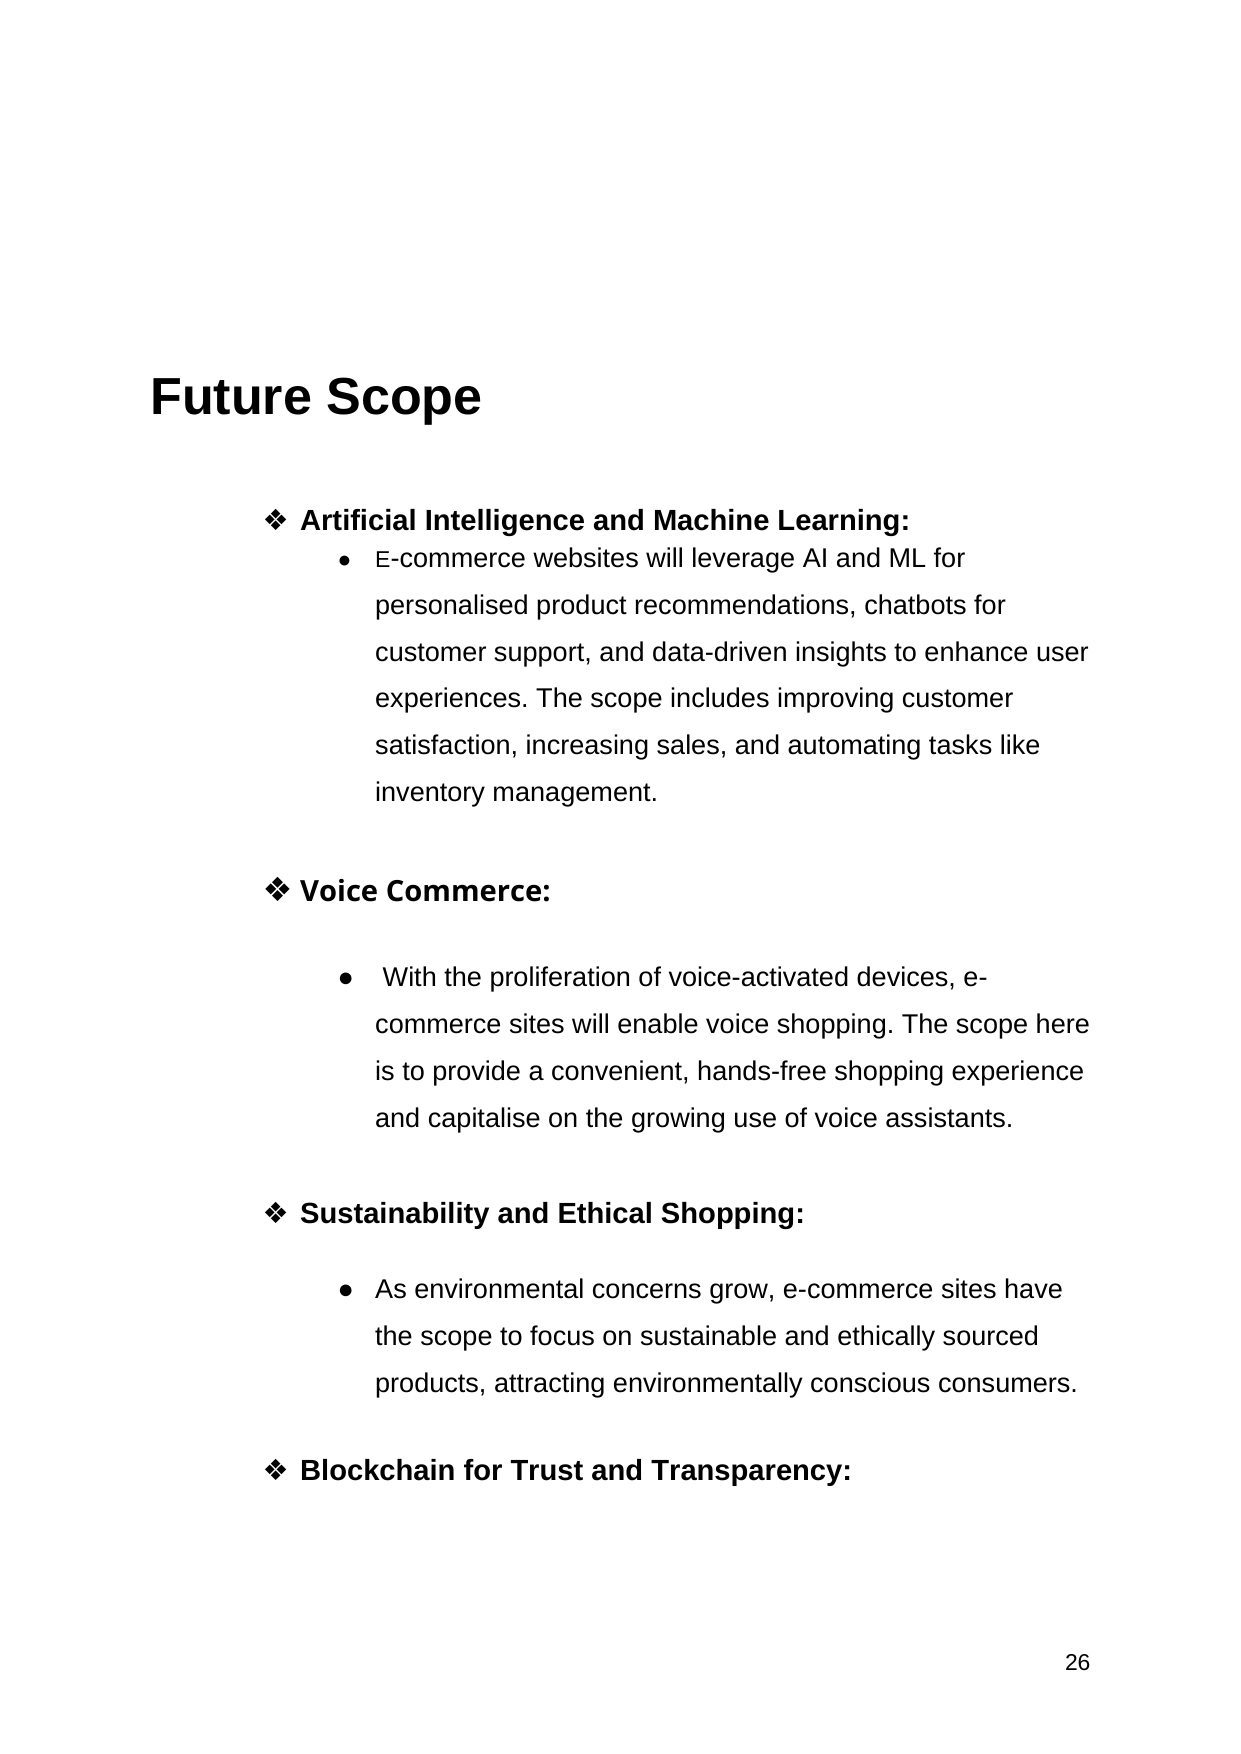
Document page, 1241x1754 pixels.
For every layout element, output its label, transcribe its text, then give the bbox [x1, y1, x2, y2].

list Artificial Intelligence and Machine Learning: [262, 503, 1090, 537]
list E-commerce websites will leverage AI and ML for personalised product recommendations, chatbots for customer support, and data-driven insights to enhance user experiences. The scope includes improving customer satisfaction, increasing sales, and automating tasks like inventory management. [337, 542, 1090, 807]
list With the proliferation of voice-activated devices, e-commerce sites will enable voice shopping. The scope here is to provide a convenient, hands-free shopping experience and capitalise on the growing use of voice assistants. [337, 961, 1090, 1133]
list As environmental concerns grow, e-commerce sites have the scope to focus on sustainable and ethically sourced products, attracting environmentally conscious consumers. [337, 1273, 1090, 1398]
text Future Scope [150, 366, 1090, 426]
list Sustainability and Ethical Shopping: [262, 1196, 1090, 1229]
list Blockchain for Trust and Transparency: [262, 1453, 1090, 1486]
list Voice Commerce: [262, 870, 1090, 910]
